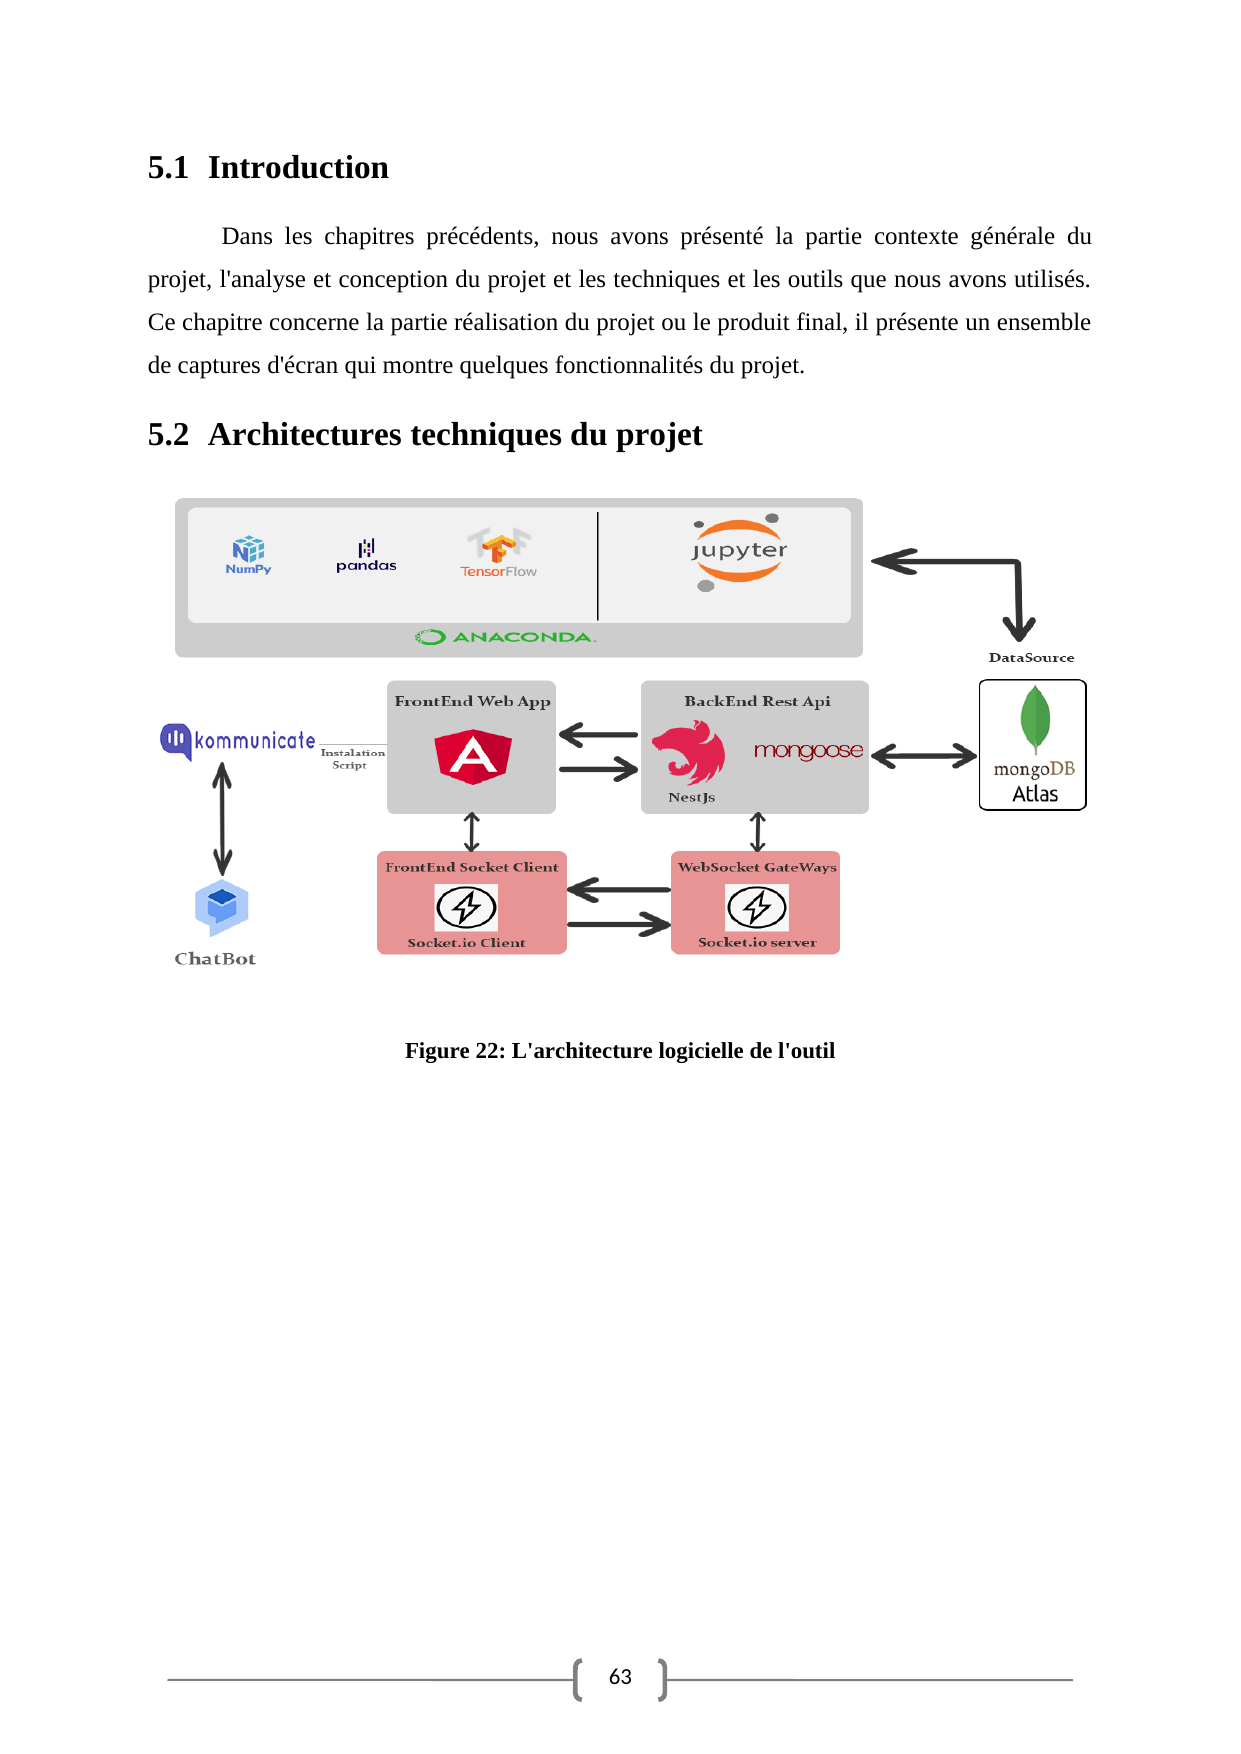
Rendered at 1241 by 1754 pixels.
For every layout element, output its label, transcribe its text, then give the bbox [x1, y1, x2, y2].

subtitle Introduction [148, 148, 1093, 186]
picture [147, 487, 1104, 1002]
subtitle Architectures techniques du projet [148, 414, 1093, 452]
text Dans les chapitres précédents, nous avons présenté la partie contexte générale du projet, l'analyse et conception du projet et les techniques et les outils que nous avons utilisés. Ce chapitre concerne la partie réalisation du projet ou le produit final, il présente un ensemble de captures d'écran qui montre quelques fonctionnalités du projet. [148, 221, 1093, 379]
